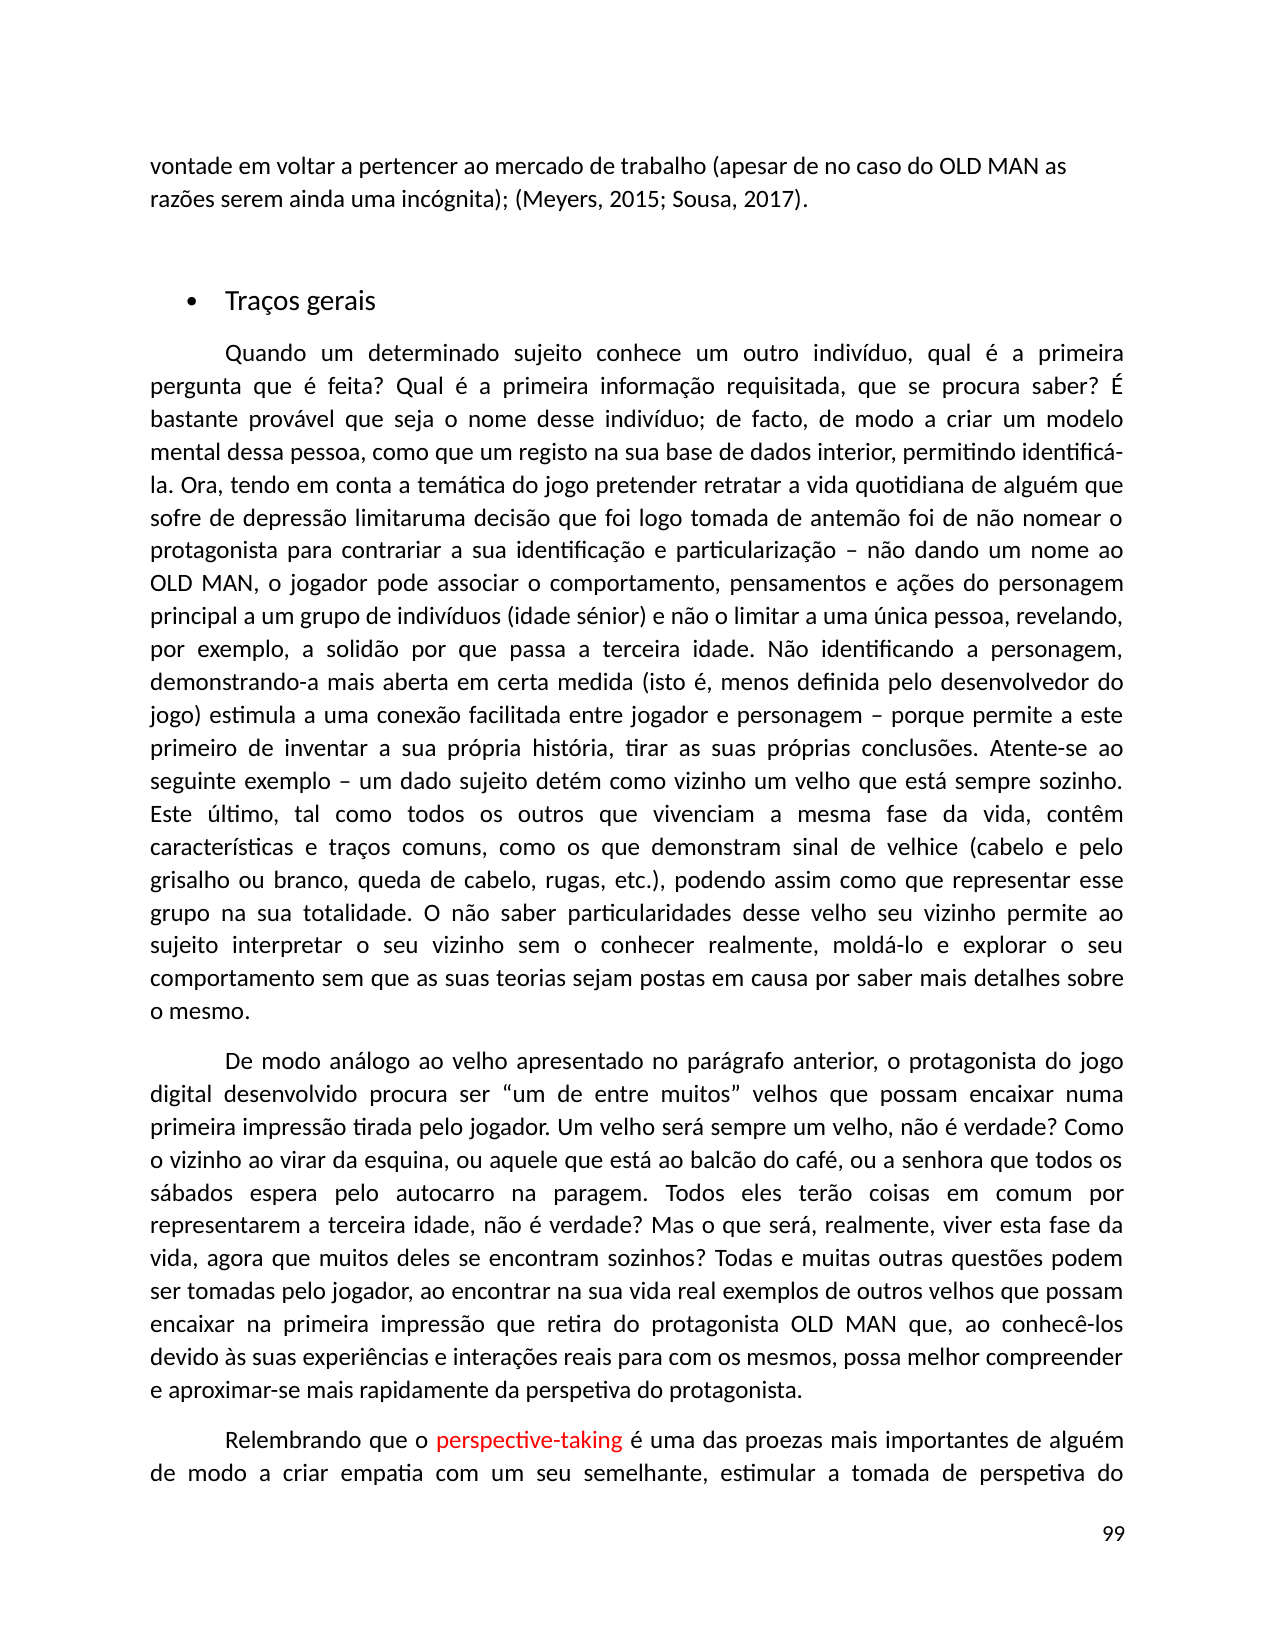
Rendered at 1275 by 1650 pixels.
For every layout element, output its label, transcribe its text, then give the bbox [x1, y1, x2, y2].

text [150, 150, 1125, 213]
text Quando um determinado sujeito conhece um outro indivíduo, qual é a primeira pergunta que é feita? Qual é a primeira informação requisitada, que se procura saber? É bastante provável que seja o nome desse indivíduo; de facto, de modo a criar um modelo mental dessa pessoa, como que um registo na sua base de dados interior, permitindo identificá-la. Ora, tendo em conta a temática do jogo pretender retratar a vida quotidiana de alguém que sofre de depressão limitaruma decisão que foi logo tomada de antemão foi de não nomear o protagonista para contrariar a sua identificação e particularização – não dando um nome ao OLD MAN, o jogador pode associar o comportamento, pensamentos e ações do personagem principal a um grupo de indivíduos (idade sénior) e não o limitar a uma única pessoa, revelando, por exemplo, a solidão por que passa a terceira idade. Não identificando a personagem, demonstrando-a mais aberta em certa medida (isto é, menos definida pelo desenvolvedor do jogo) estimula a uma conexão facilitada entre jogador e personagem – porque permite a este primeiro de inventar a sua própria história, tirar as suas próprias conclusões. Atente-se ao seguinte exemplo – um dado sujeito detém como vizinho um velho que está sempre sozinho. Este último, tal como todos os outros que vivenciam a mesma fase da vida, contêm características e traços comuns, como os que demonstram sinal de velhice (cabelo e pelo grisalho ou branco, queda de cabelo, rugas, etc.), podendo assim como que representar esse grupo na sua totalidade. O não saber particularidades desse velho seu vizinho permite ao sujeito interpretar o seu vizinho sem o conhecer realmente, moldá-lo e explorar o seu comportamento sem que as suas teorias sejam postas em causa por saber mais detalhes sobre o mesmo. [150, 337, 1125, 1026]
list Traços gerais [187, 282, 1125, 318]
text De modo análogo ao velho apresentado no parágrafo anterior, o protagonista do jogo digital desenvolvido procura ser “um de entre muitos” velhos que possam encaixar numa primeira impressão tirada pelo jogador. Um velho será sempre um velho, não é verdade? Como o vizinho ao virar da esquina, ou aquele que está ao balcão do café, ou a senhora que todos os sábados espera pelo autocarro na paragem. Todos eles terão coisas em comum por representarem a terceira idade, não é verdade? Mas o que será, realmente, viver esta fase da vida, agora que muitos deles se encontram sozinhos? Todas e muitas outras questões podem ser tomadas pelo jogador, ao encontrar na sua vida real exemplos de outros velhos que possam encaixar na primeira impressão que retira do protagonista OLD MAN que, ao conhecê-los devido às suas experiências e interações reais para com os mesmos, possa melhor compreender e aproximar-se mais rapidamente da perspetiva do protagonista. [150, 1045, 1125, 1405]
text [150, 1424, 1125, 1487]
